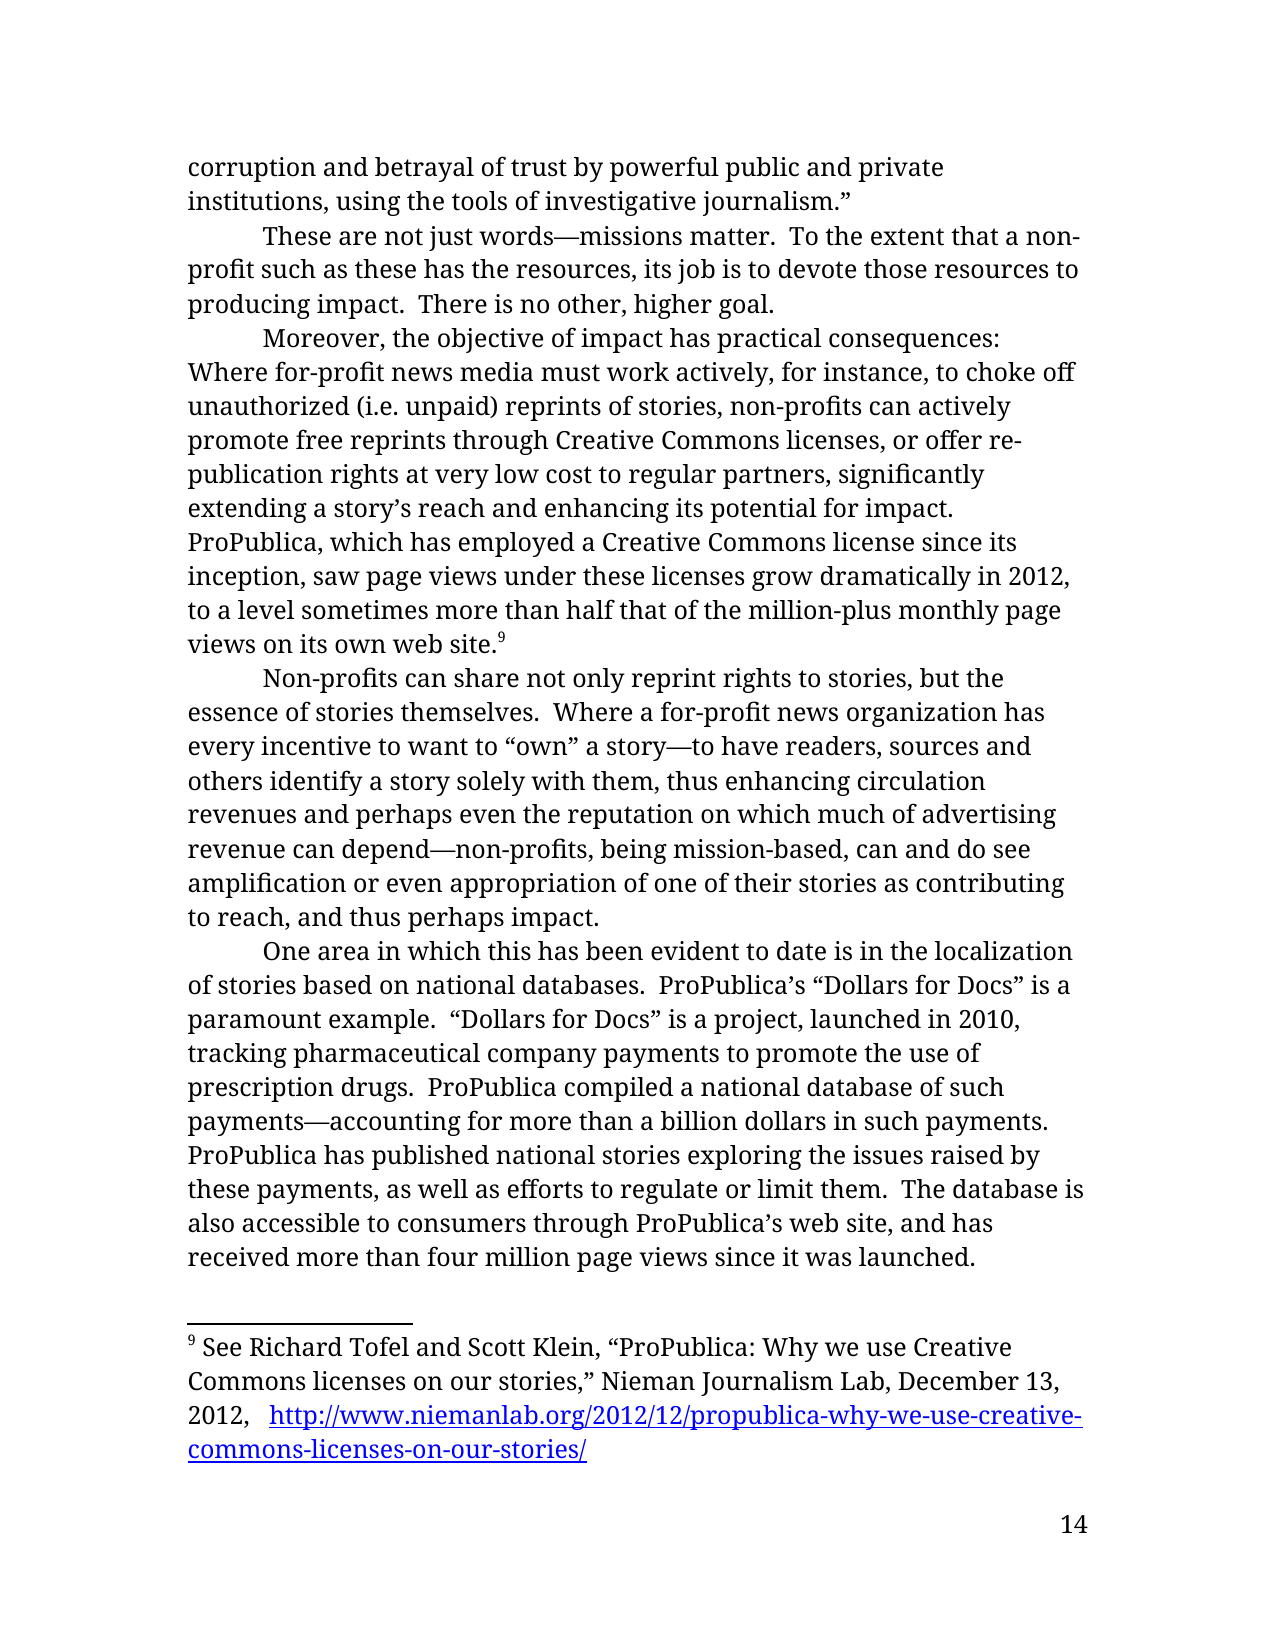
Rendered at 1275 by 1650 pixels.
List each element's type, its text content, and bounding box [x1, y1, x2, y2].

text These are not just words—missions matter. To the extent that a non-profit such as these has the resources, its job is to devote those resources to producing impact. There is no other, higher goal. [187, 218, 1087, 320]
text Non-profits can share not only reprint rights to stories, but the essence of stories themselves. Where a for-profit news organization has every incentive to want to “own” a story—to have readers, sources and others identify a story solely with them, thus enhancing circulation revenues and perhaps even the reputation on which much of advertising revenue can depend—non-profits, being mission-based, can and do see amplification or even appropriation of one of their stories as contributing to reach, and thus perhaps impact. [187, 661, 1087, 933]
text One area in which this has been evident to date is in the localization of stories based on national databases. ProPublica’s “Dollars for Docs” is a paramount example. “Dollars for Docs” is a project, launched in 2010, tracking pharmaceutical company payments to promote the use of prescription drugs. ProPublica compiled a national database of such payments—accounting for more than a billion dollars in such payments. ProPublica has published national stories exploring the issues raised by these payments, as well as efforts to regulate or limit them. The database is also accessible to consumers through ProPublica’s web site, and has received more than four million page views since it was launched. [187, 933, 1087, 1274]
text Moreover, the objective of impact has practical consequences: Where for-profit news media must work actively, for instance, to choke off unauthorized (i.e. unpaid) reprints of stories, non-profits can actively promote free reprints through Creative Commons licenses, or offer re-publication rights at very low cost to regular partners, significantly extending a story’s reach and enhancing its potential for impact. ProPublica, which has employed a Creative Commons license since its inception, saw page views under these licenses grow dramatically in 2012, to a level sometimes more than half that of the million-plus monthly page views on its own web site. [187, 320, 1087, 661]
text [187, 150, 1087, 218]
